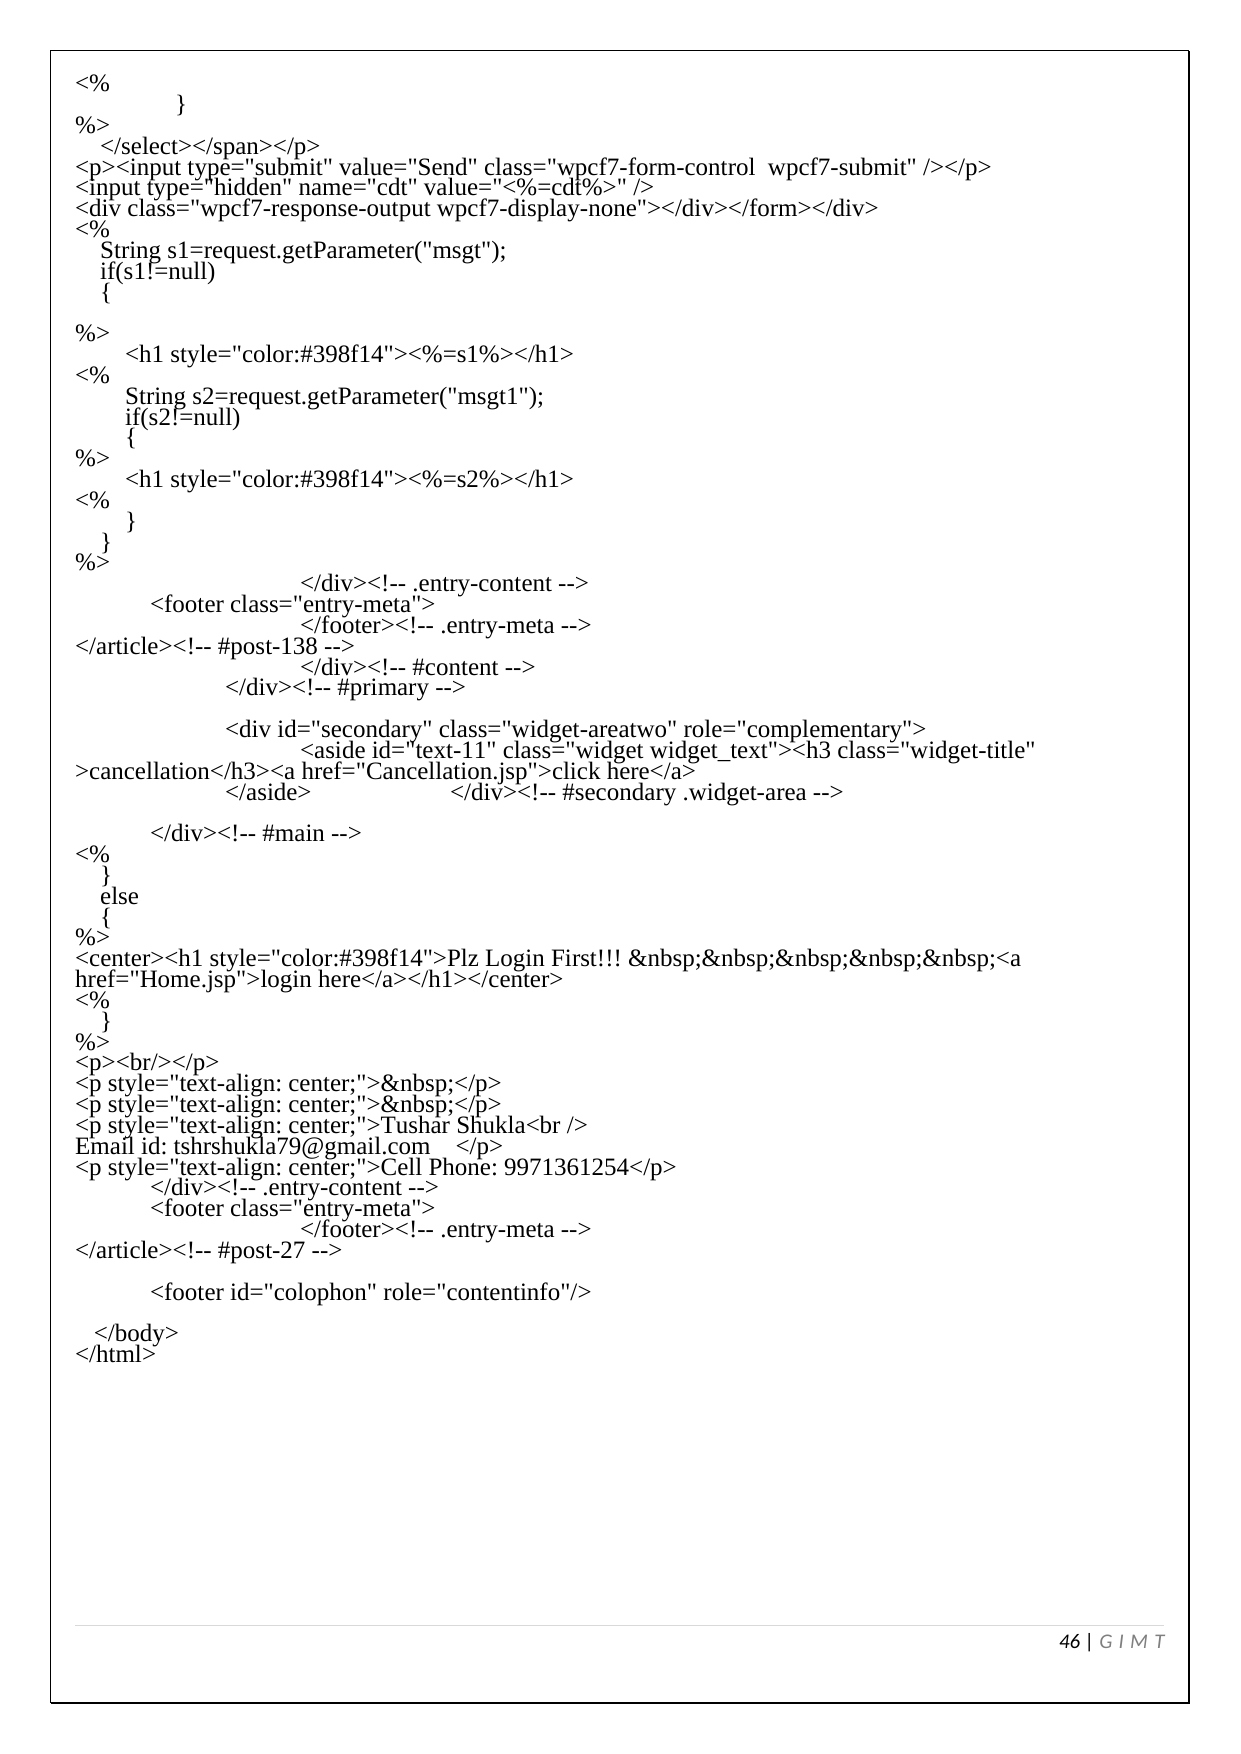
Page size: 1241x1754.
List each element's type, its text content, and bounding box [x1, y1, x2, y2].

text <center><h1 style="color:#398f14">Plz Login First!!! &nbsp;&nbsp;&nbsp;&nbsp;&nbsp;<a href="Home.jsp">login here</a></h1></center> [75, 950, 1164, 992]
text </article><!-- #post-27 --> [75, 1242, 1164, 1262]
text </div><!-- #main --> [75, 825, 1164, 846]
text %> [75, 325, 1164, 346]
text <% [75, 75, 1164, 96]
text <p style="text-align: center;">&nbsp;</p> [75, 1096, 1164, 1117]
text } [75, 533, 1164, 554]
text </div><!-- .entry-content --> [75, 1179, 1164, 1200]
text %> [75, 450, 1164, 471]
text { [75, 283, 1164, 304]
text <h1 style="color:#398f14"><%=s2%></h1> [75, 471, 1164, 492]
text <% [75, 992, 1164, 1012]
text </article><!-- #post-138 --> [75, 637, 1164, 658]
text } [75, 867, 1164, 887]
text { [75, 429, 1164, 450]
text </footer><!-- .entry-meta --> [75, 1221, 1164, 1242]
text String s1=request.getParameter("msgt"); [75, 242, 496, 262]
text else [75, 887, 1164, 908]
text %> [75, 117, 1164, 137]
text <footer class="entry-meta"> [75, 596, 1164, 617]
text <p style="text-align: center;">&nbsp;</p> [75, 1075, 1164, 1096]
text </div><!-- #primary --> [75, 679, 1164, 700]
text <p><input type="submit" value="Send" class="wpcf7-form-control wpcf7-submit" /></p> [75, 158, 1164, 179]
text Email id: tshrshukla79@gmail.com </p> [75, 1137, 1164, 1158]
text <p style="text-align: center;">Cell Phone: 9971361254</p> [75, 1158, 1164, 1179]
text </div><!-- .entry-content --> [75, 575, 1164, 596]
text <p style="text-align: center;">Tushar Shukla<br /> [75, 1117, 1164, 1137]
text </html> [75, 1346, 1164, 1367]
text <input type="hidden" name="cdt" value="<%=cdt%>" /> [75, 179, 1164, 200]
text <% [75, 846, 1164, 867]
text String s2=request.getParameter("msgt1"); [75, 387, 1164, 408]
text <footer class="entry-meta"> [75, 1200, 1164, 1221]
text <h1 style="color:#398f14"><%=s1%></h1> [75, 346, 1164, 367]
text { [75, 908, 1164, 929]
text </select></span></p> [75, 137, 1164, 158]
text %> [75, 1033, 1164, 1054]
text String s1=request.getParameter("msgt"); [495, 242, 1164, 262]
text <p><br/></p> [75, 1054, 1164, 1075]
text <div class="wpcf7-response-output wpcf7-display-none"></div></form></div> [75, 200, 1164, 221]
text %> [75, 554, 1164, 575]
text <% [75, 367, 1164, 387]
text <div id="secondary" class="widget-areatwo" role="complementary"> [75, 721, 1164, 742]
text </div><!-- #content --> [75, 658, 1164, 679]
text } [75, 1012, 1164, 1033]
text </footer><!-- .entry-meta --> [75, 617, 1164, 637]
text <aside id="text-11" class="widget widget_text"><h3 class="widget-title" >cancellation</h3><a href="Cancellation.jsp">click here</a> [75, 742, 1164, 783]
text <% [75, 221, 1164, 242]
text </body> [75, 1325, 1164, 1346]
text } [75, 96, 1164, 117]
text if(s2!=null) [75, 408, 1164, 429]
text <% [75, 492, 1164, 512]
text %> [75, 929, 1164, 950]
text if(s1!=null) [75, 262, 1164, 283]
text </aside> </div><!-- #secondary .widget-area --> [75, 783, 1164, 804]
text <footer id="colophon" role="contentinfo"/> [75, 1283, 1164, 1304]
text } [75, 512, 1164, 533]
